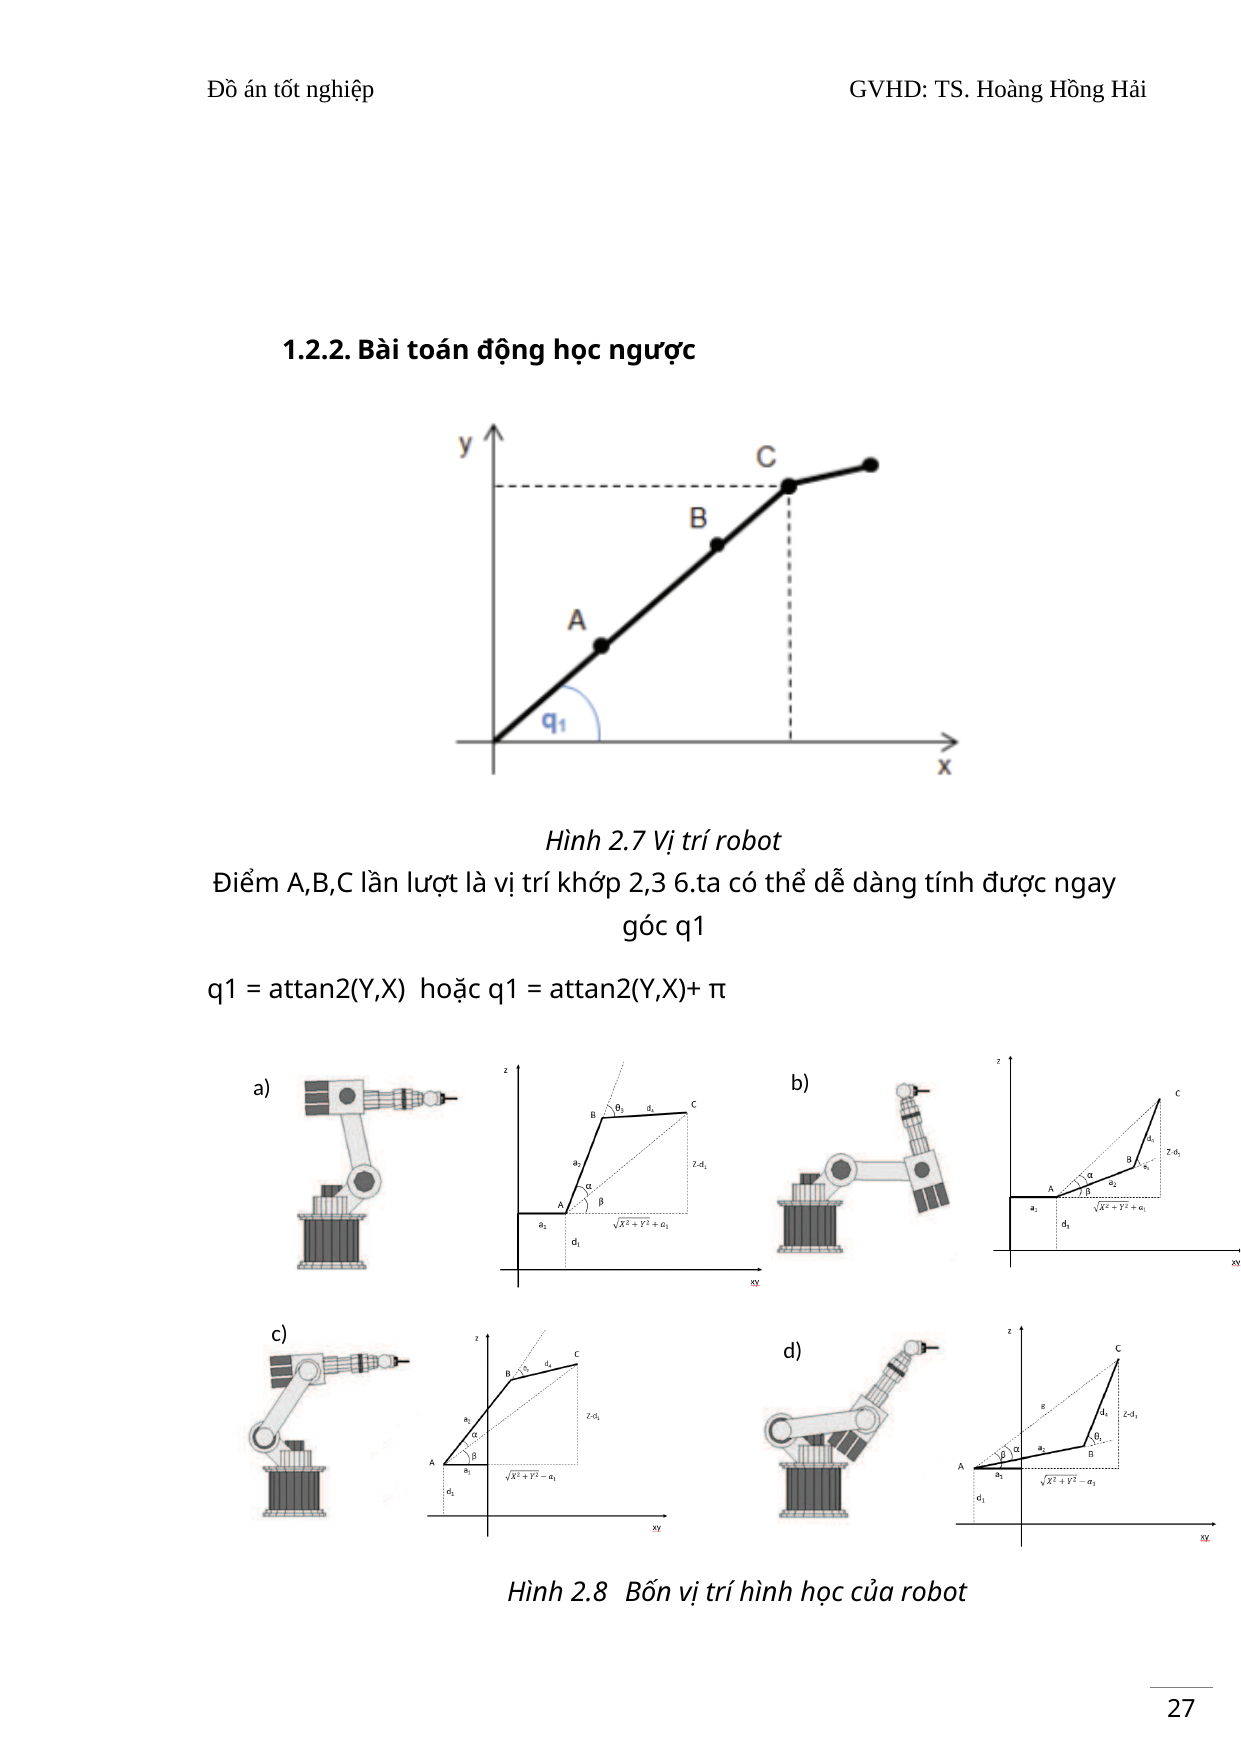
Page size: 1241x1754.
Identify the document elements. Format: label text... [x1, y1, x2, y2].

list Bài toán động học ngược [282, 330, 1122, 367]
list Hình 2.8 Bốn vị trí hình học của robot [357, 1572, 1122, 1609]
text q1 = attan2(Y,X) hoặc q1 = attan2(Y,X)+ π [207, 969, 1122, 1006]
text Hình 2.7 Vị trí robot Điểm A,B,C lần lượt là vị trí khớp 2,3 6.ta có thể dễ dàng tính được ngay góc q1 [207, 821, 1122, 943]
picture [344, 393, 985, 797]
picture [270, 1022, 1241, 1564]
picture [206, 1298, 677, 1542]
